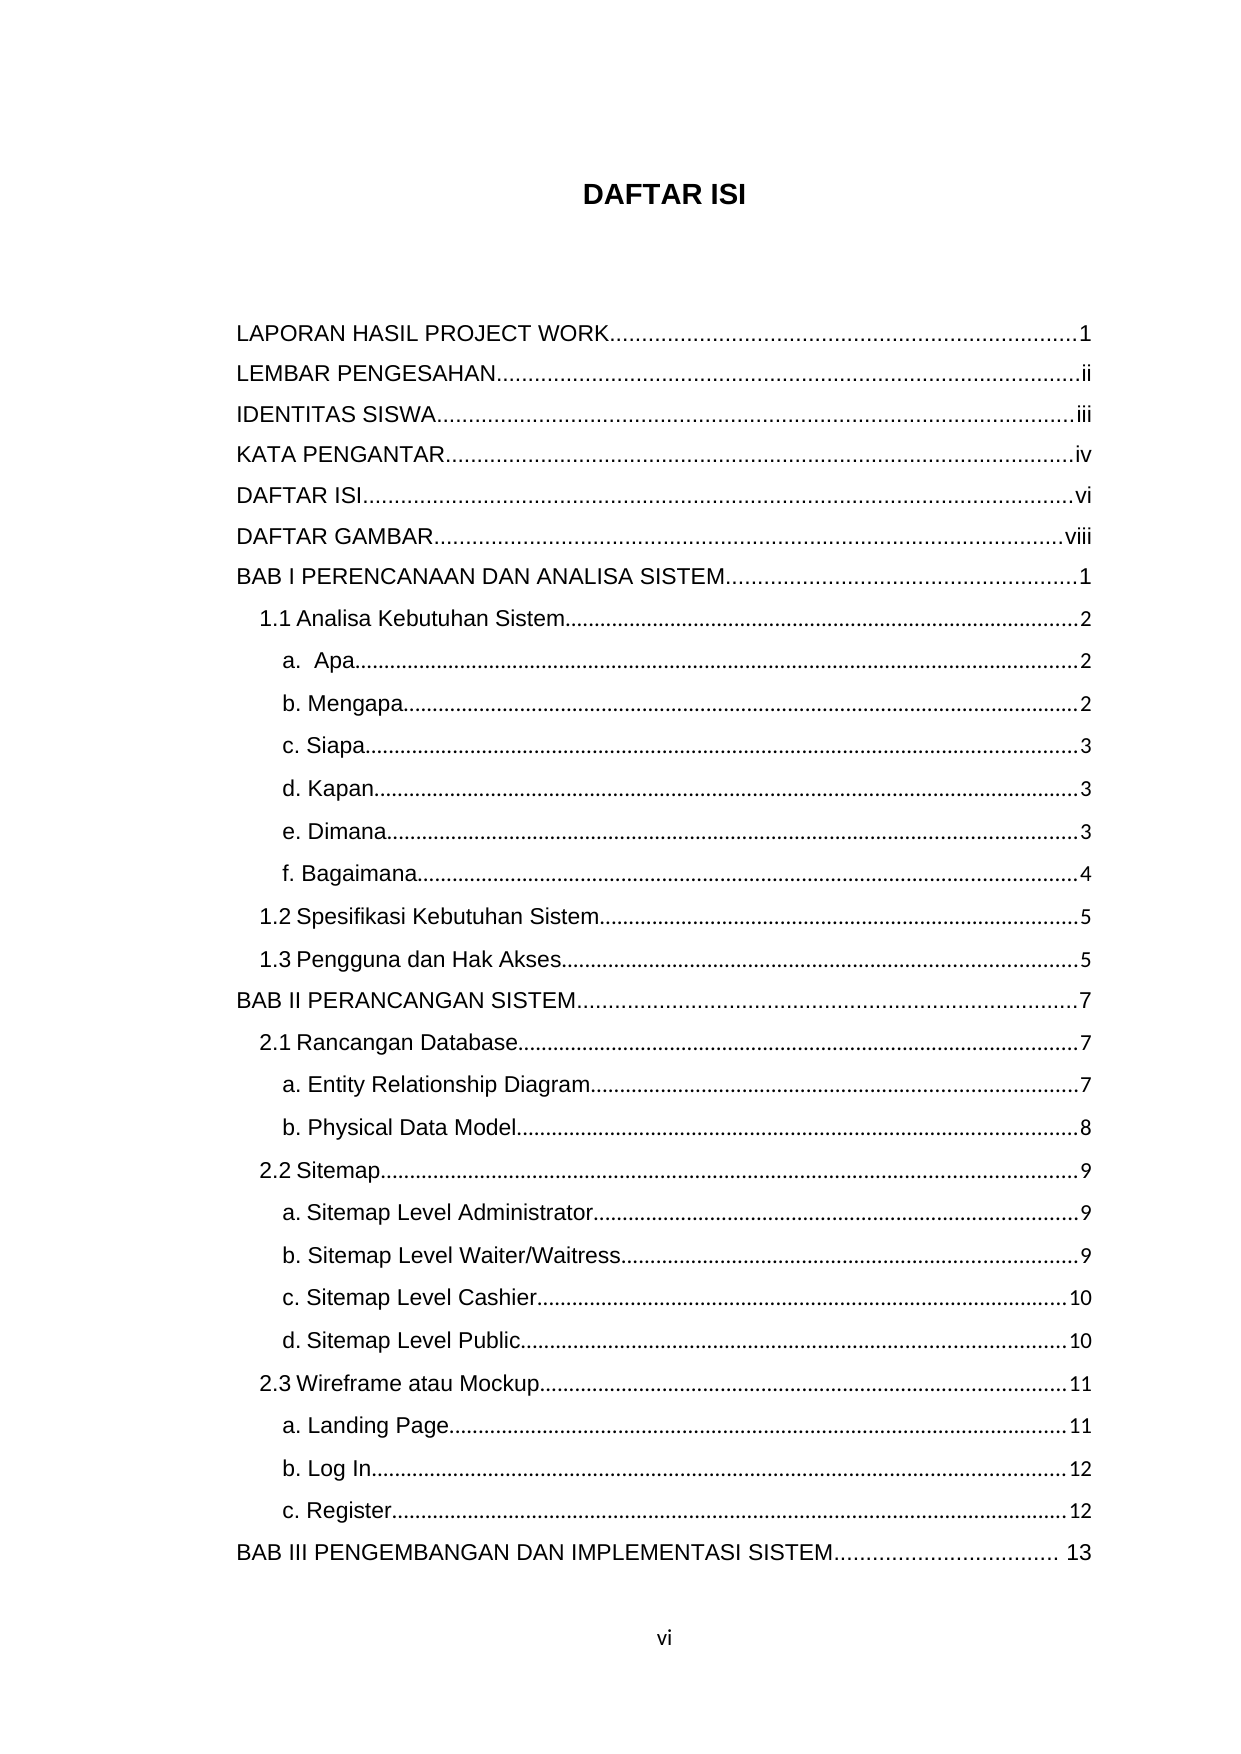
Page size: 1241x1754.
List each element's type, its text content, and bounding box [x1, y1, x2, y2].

text KATA PENGANTAR iv [236, 441, 1093, 468]
text d. Sitemap Level Public 10 [282, 1326, 1093, 1354]
text BAB II PERANCANGAN SISTEM 7 [236, 987, 1093, 1014]
text 2.2 Sitemap 9 [259, 1156, 1093, 1184]
text c. Siapa 3 [282, 732, 1093, 760]
text b. Sitemap Level Waiter/Waitress 9 [282, 1241, 1093, 1269]
text b. Mengapa 2 [282, 689, 1093, 717]
text 1.1 Analisa Kebutuhan Sistem 2 [259, 604, 1093, 632]
text c. Register 12 [282, 1497, 1093, 1524]
text LEMBAR PENGESAHAN ii [236, 360, 1093, 386]
text d. Kapan 3 [282, 774, 1093, 802]
text e. Dimana 3 [282, 817, 1093, 845]
text a. Landing Page 11 [282, 1411, 1093, 1439]
text a. Sitemap Level Administrator 9 [282, 1198, 1093, 1226]
text BAB III PENGEMBANGAN DAN IMPLEMENTASI SISTEM 13 [236, 1539, 1093, 1566]
text a. Entity Relationship Diagram 7 [282, 1071, 1093, 1098]
text DAFTAR ISI [236, 177, 1093, 211]
text 2.3 Wireframe atau Mockup 11 [259, 1369, 1093, 1397]
text 1.2 Spesifikasi Kebutuhan Sistem 5 [259, 902, 1093, 930]
text c. Sitemap Level Cashier 10 [282, 1283, 1093, 1312]
text b. Log In 12 [282, 1454, 1093, 1482]
text LAPORAN HASIL PROJECT WORK 1 [236, 319, 1093, 346]
text IDENTITAS SISWA iii [236, 401, 1093, 427]
text f. Bagaimana 4 [282, 859, 1093, 887]
text 1.3 Pengguna dan Hak Akses 5 [259, 945, 1093, 973]
text BAB I PERENCANAAN DAN ANALISA SISTEM 1 [236, 563, 1093, 589]
text a. Apa 2 [282, 646, 1093, 674]
text DAFTAR GAMBAR viii [236, 523, 1093, 549]
text b. Physical Data Model 8 [282, 1113, 1093, 1141]
text 2.1 Rancangan Database 7 [259, 1028, 1093, 1056]
text DAFTAR ISI vi [236, 482, 1093, 508]
